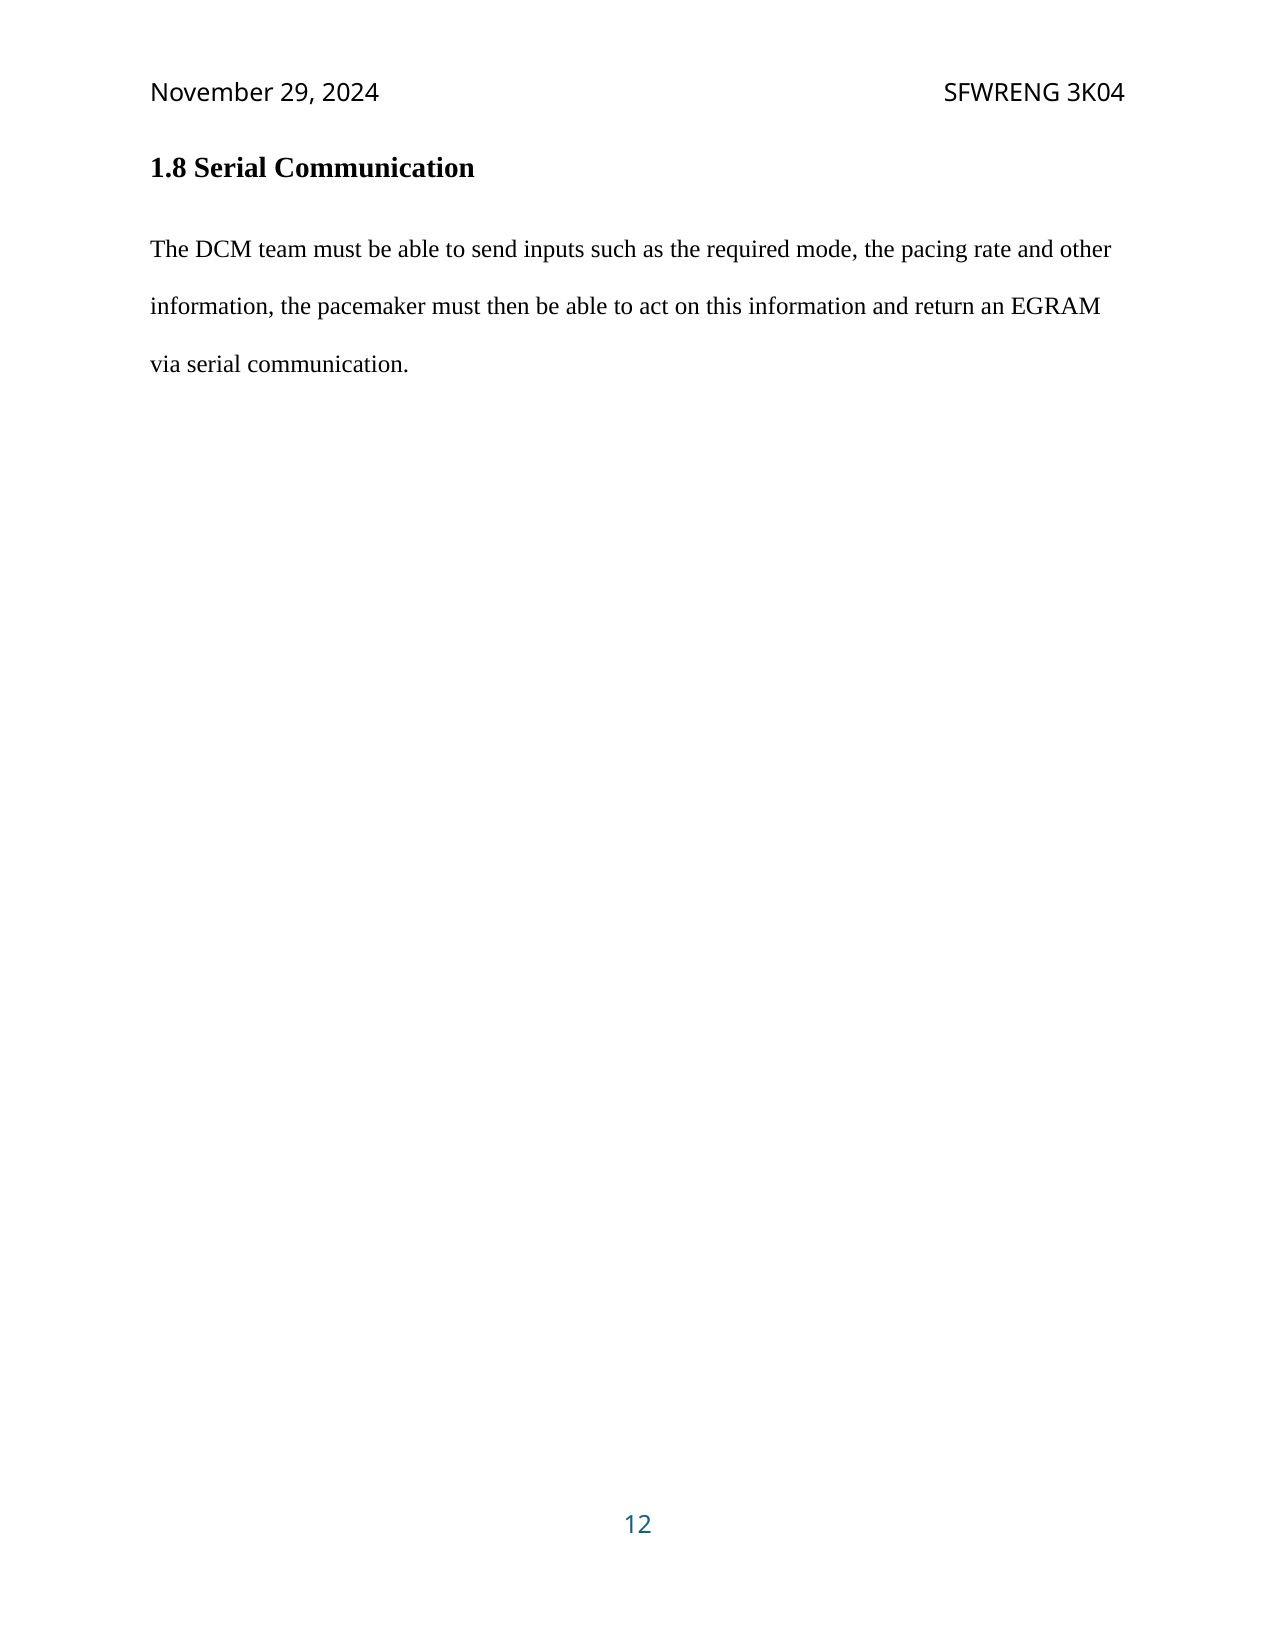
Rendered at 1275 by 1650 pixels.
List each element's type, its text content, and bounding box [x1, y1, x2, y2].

text 1.8 Serial Communication [150, 150, 1125, 183]
text The DCM team must be able to send inputs such as the required mode, the pacing rate and other information, the pacemaker must then be able to act on this information and return an EGRAM via serial communication. [150, 234, 1125, 377]
